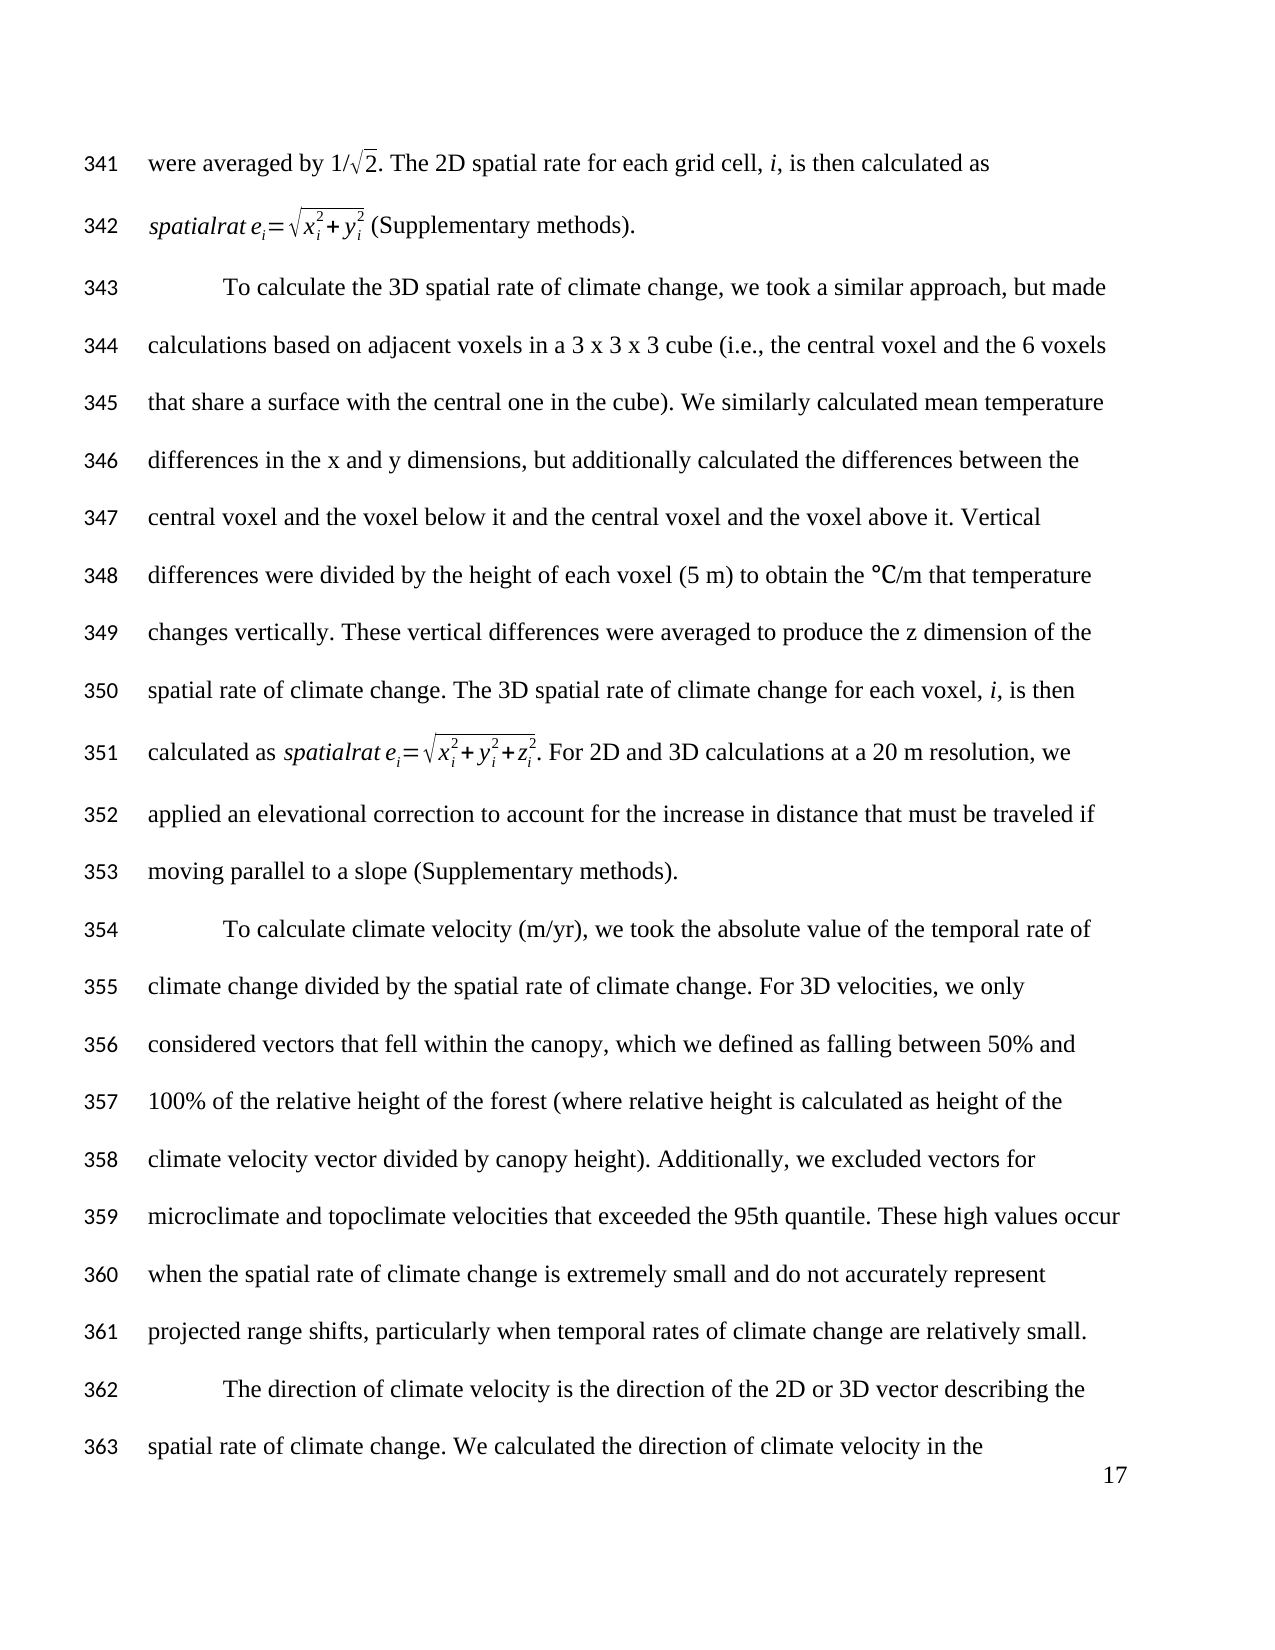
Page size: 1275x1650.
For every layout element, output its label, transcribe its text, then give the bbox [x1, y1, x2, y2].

text To calculate the 3D spatial rate of climate change, we took a similar approach, but made calculations based on adjacent voxels in a 3 x 3 x 3 cube (i.e., the central voxel and the 6 voxels that share a surface with the central one in the cube). We similarly calculated mean temperature differences in the x and y dimensions, but additionally calculated the differences between the central voxel and the voxel below it and the central voxel and the voxel above it. Vertical differences were divided by the height of each voxel (5 m) to obtain the ℃/m that temperature changes vertically. These vertical differences were averaged to produce the z dimension of the spatial rate of climate change. The 3D spatial rate of climate change for each voxel, i, is then calculated as . For 2D and 3D calculations at a 20 m resolution, we applied an elevational correction to account for the increase in distance that must be traveled if moving parallel to a slope (Supplementary methods). [148, 272, 1127, 885]
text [148, 1374, 1127, 1460]
text To calculate climate velocity (m/yr), we took the absolute value of the temporal rate of climate change divided by the spatial rate of climate change. For 3D velocities, we only considered vectors that fell within the canopy, which we defined as falling between 50% and 100% of the relative height of the forest (where relative height is calculated as height of the climate velocity vector divided by canopy height). Additionally, we excluded vectors for microclimate and topoclimate velocities that exceeded the 95th quantile. These high values occur when the spatial rate of climate change is extremely small and do not accurately represent projected range shifts, particularly when temporal rates of climate change are relatively small. [148, 914, 1127, 1345]
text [148, 148, 1127, 244]
